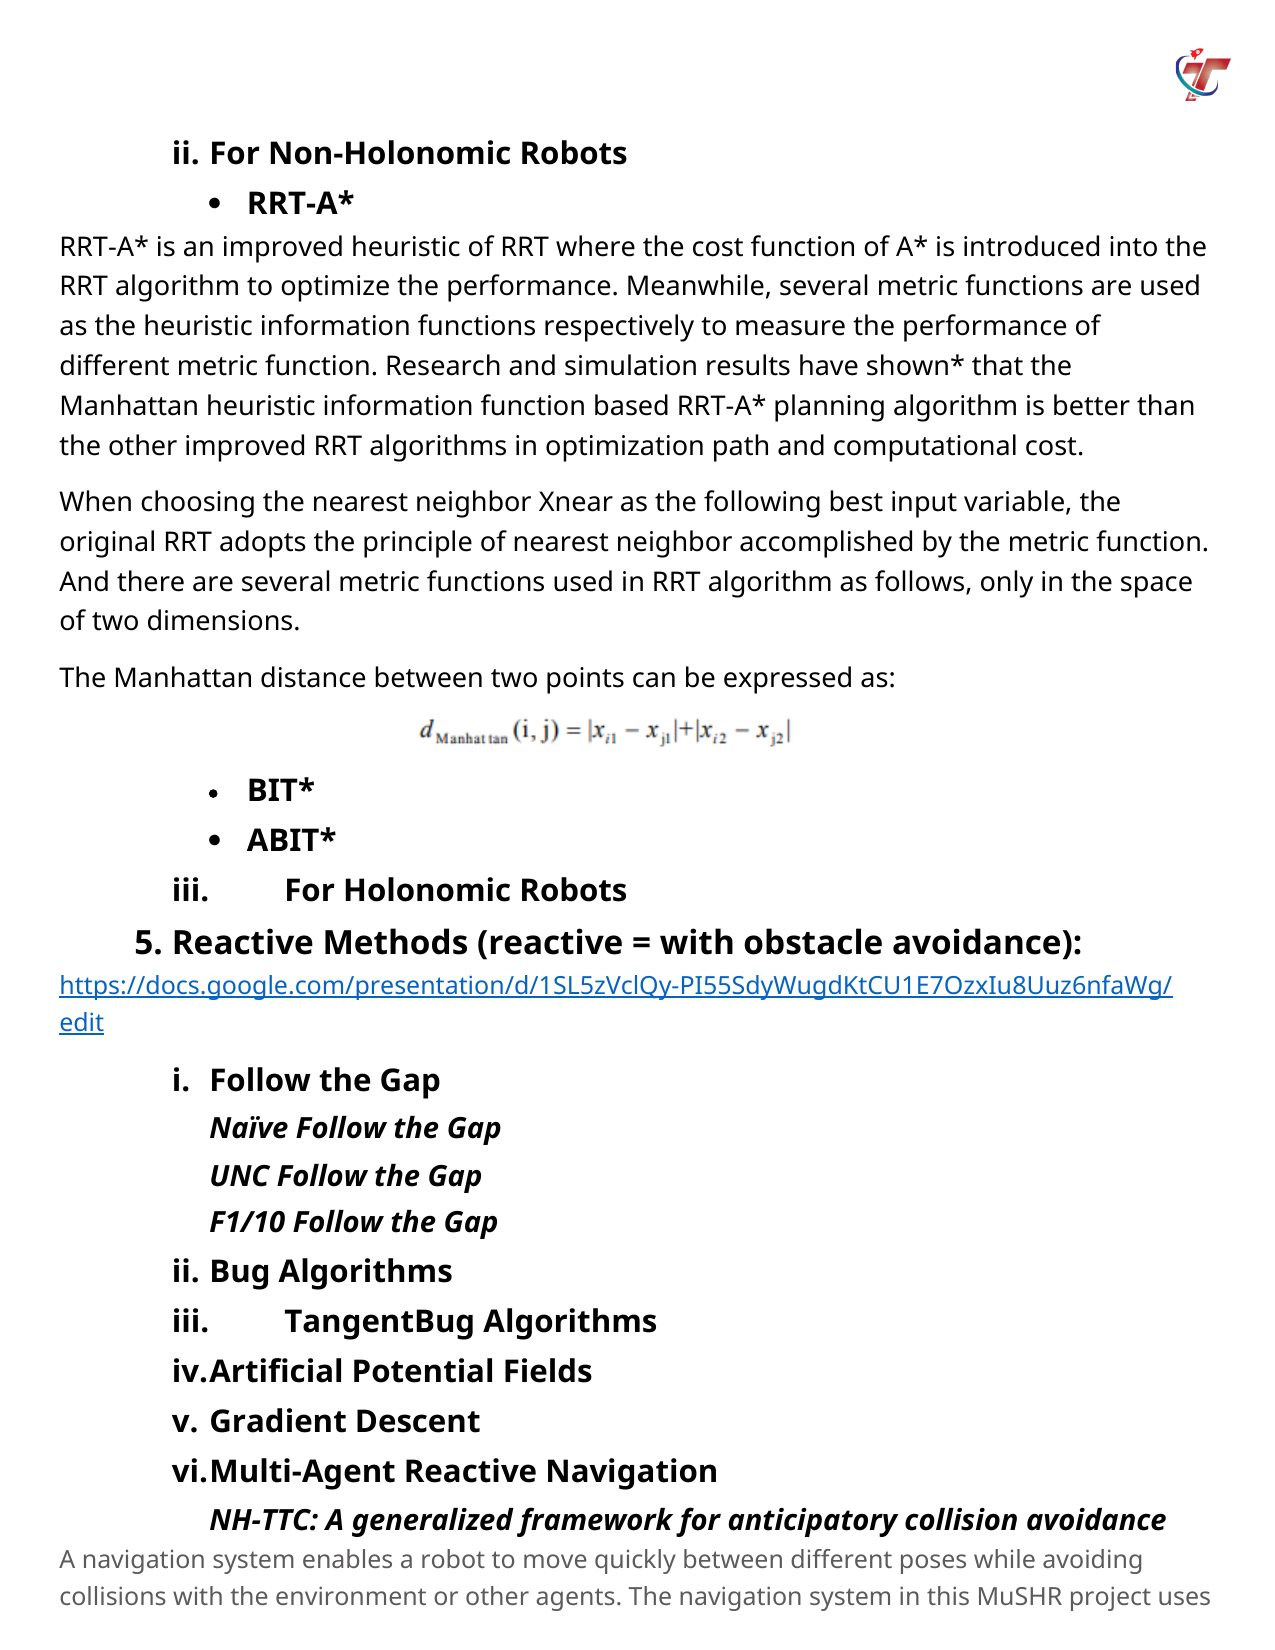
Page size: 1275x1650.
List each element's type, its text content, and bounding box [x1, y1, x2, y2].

subtitle UNC Follow the Gap [209, 1155, 1216, 1194]
subtitle BIT* [209, 768, 1216, 811]
subtitle NH-TTC: A generalized framework for anticipatory collision avoidance [134, 1499, 1216, 1539]
picture [412, 715, 799, 746]
subtitle Naïve Follow the Gap [209, 1108, 1216, 1147]
subtitle F1/10 Follow the Gap [209, 1202, 1216, 1241]
text The Manhattan distance between two points can be expressed as: [59, 658, 1216, 695]
subtitle Gradient Descent [172, 1399, 1216, 1442]
subtitle Artificial Potential Fields [172, 1349, 1216, 1392]
picture [1175, 45, 1231, 101]
subtitle ABIT* [209, 818, 1216, 861]
subtitle Bug Algorithms [172, 1249, 1216, 1291]
subtitle Follow the Gap [172, 1058, 1216, 1100]
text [59, 1542, 1216, 1613]
text https://docs.google.com/presentation/d/1SL5zVclQy-PI55SdyWugdKtCU1E7OzxIu8Uuz6nfaWg/edit [59, 967, 1216, 1038]
subtitle Reactive Methods (reactive = with obstacle avoidance): [134, 918, 1216, 964]
subtitle Multi-Agent Reactive Navigation [172, 1449, 1216, 1492]
subtitle RRT-A* [209, 181, 1216, 224]
subtitle TangentBug Algorithms [172, 1299, 1216, 1341]
subtitle For Holonomic Robots [172, 868, 1216, 911]
subtitle For Non-Holonomic Robots [172, 131, 1216, 174]
text RRT-A* is an improved heuristic of RRT where the cost function of A* is introduced into the RRT algorithm to optimize the performance. Meanwhile, several metric functions are used as the heuristic information functions respectively to measure the performance of different metric function. Research and simulation results have shown* that the Manhattan heuristic information function based RRT-A* planning algorithm is better than the other improved RRT algorithms in optimization path and computational cost. [59, 227, 1216, 463]
text When choosing the nearest neighbor Xnear as the following best input variable, the original RRT adopts the principle of nearest neighbor accomplished by the metric function. And there are several metric functions used in RRT algorithm as follows, only in the space of two dimensions. [59, 482, 1216, 639]
